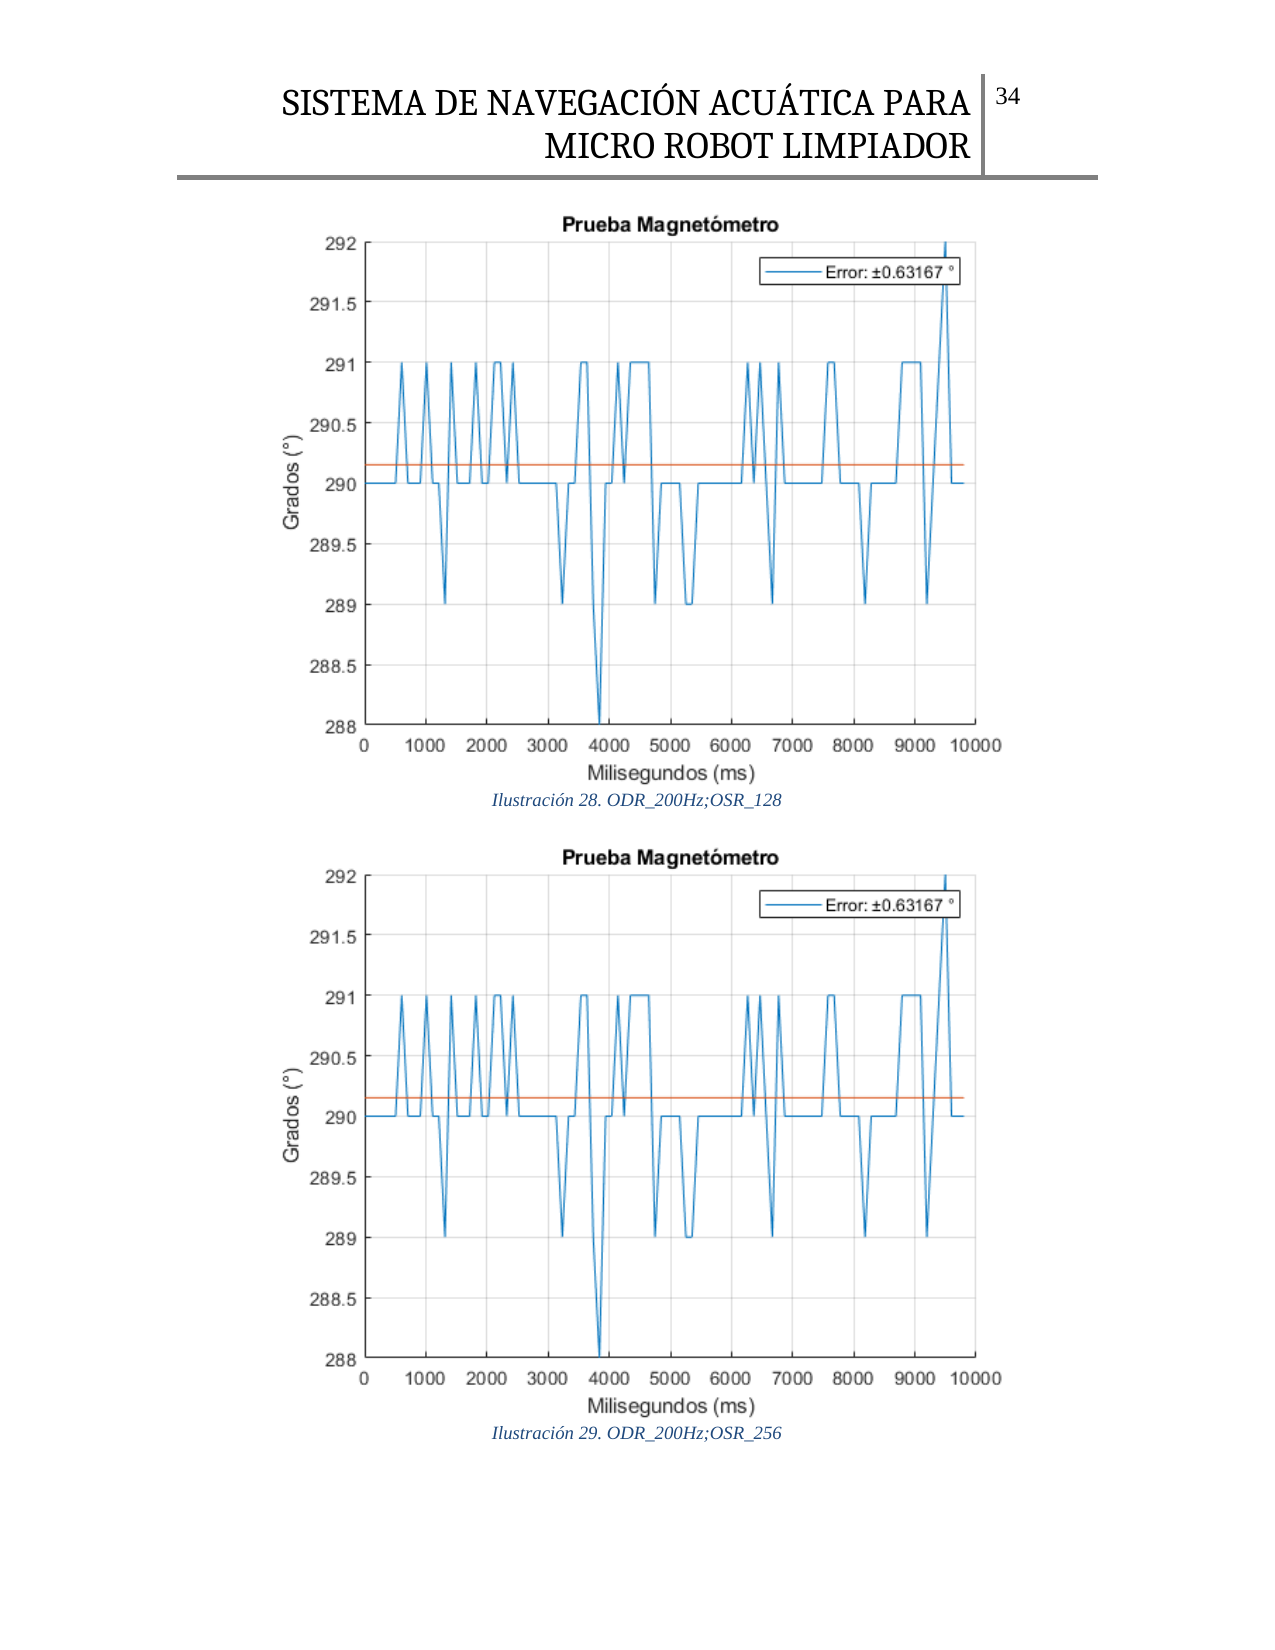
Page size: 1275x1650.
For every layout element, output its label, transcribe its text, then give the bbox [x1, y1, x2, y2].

picture [262, 198, 1050, 790]
text Ilustración 29. ODR_200Hz;OSR_256 [177, 1422, 1098, 1444]
text Ilustración 28. ODR_200Hz;OSR_128 [177, 789, 1098, 811]
picture [262, 831, 1050, 1423]
